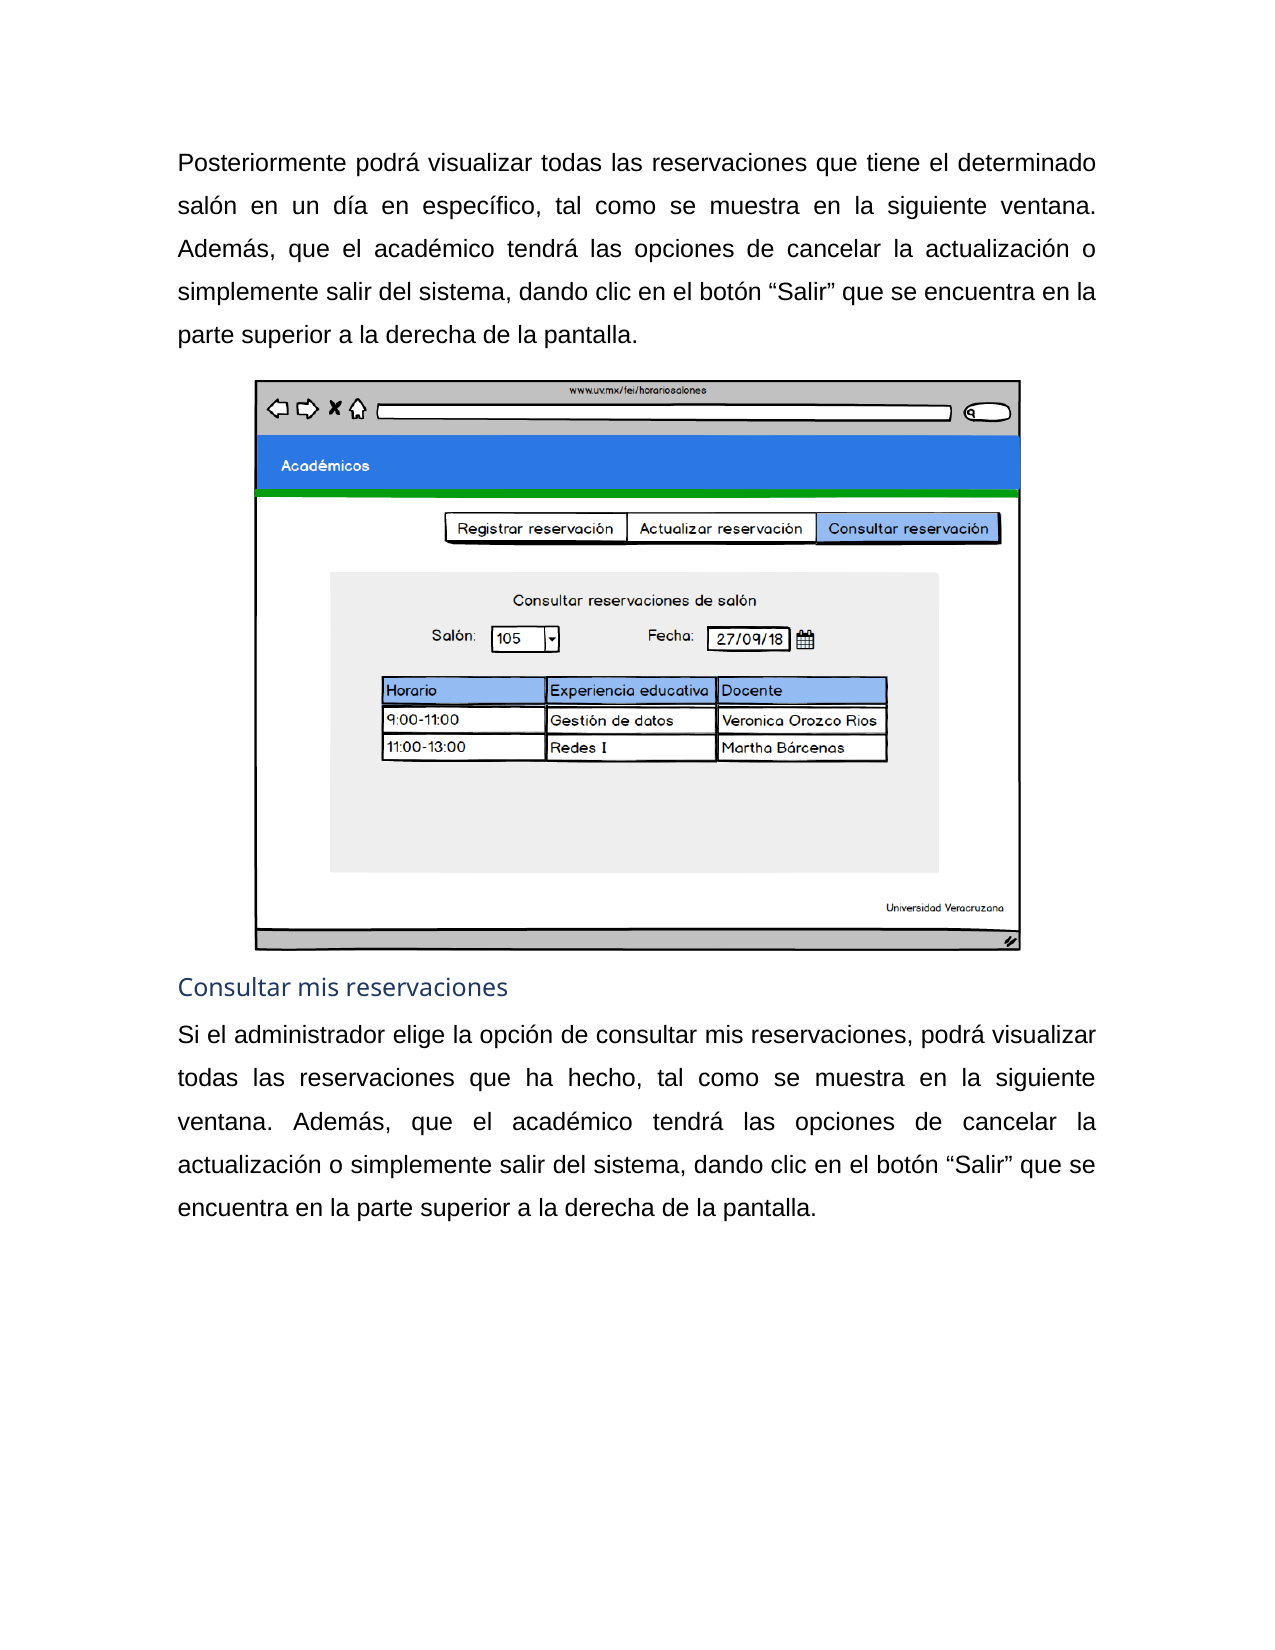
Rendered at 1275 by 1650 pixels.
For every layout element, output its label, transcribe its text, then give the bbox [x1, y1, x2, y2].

picture [254, 380, 1021, 951]
subtitle Consultar mis reservaciones [177, 969, 1098, 1003]
text Posteriormente podrá visualizar todas las reservaciones que tiene el determinado salón en un día en específico, tal como se muestra en la siguiente ventana. Además, que el académico tendrá las opciones de cancelar la actualización o simplemente salir del sistema, dando clic en el botón “Salir” que se encuentra en la parte superior a la derecha de la pantalla. [177, 148, 1098, 349]
text Si el administrador elige la opción de consultar mis reservaciones, podrá visualizar todas las reservaciones que ha hecho, tal como se muestra en la siguiente ventana. Además, que el académico tendrá las opciones de cancelar la actualización o simplemente salir del sistema, dando clic en el botón “Salir” que se encuentra en la parte superior a la derecha de la pantalla. [177, 1020, 1098, 1221]
